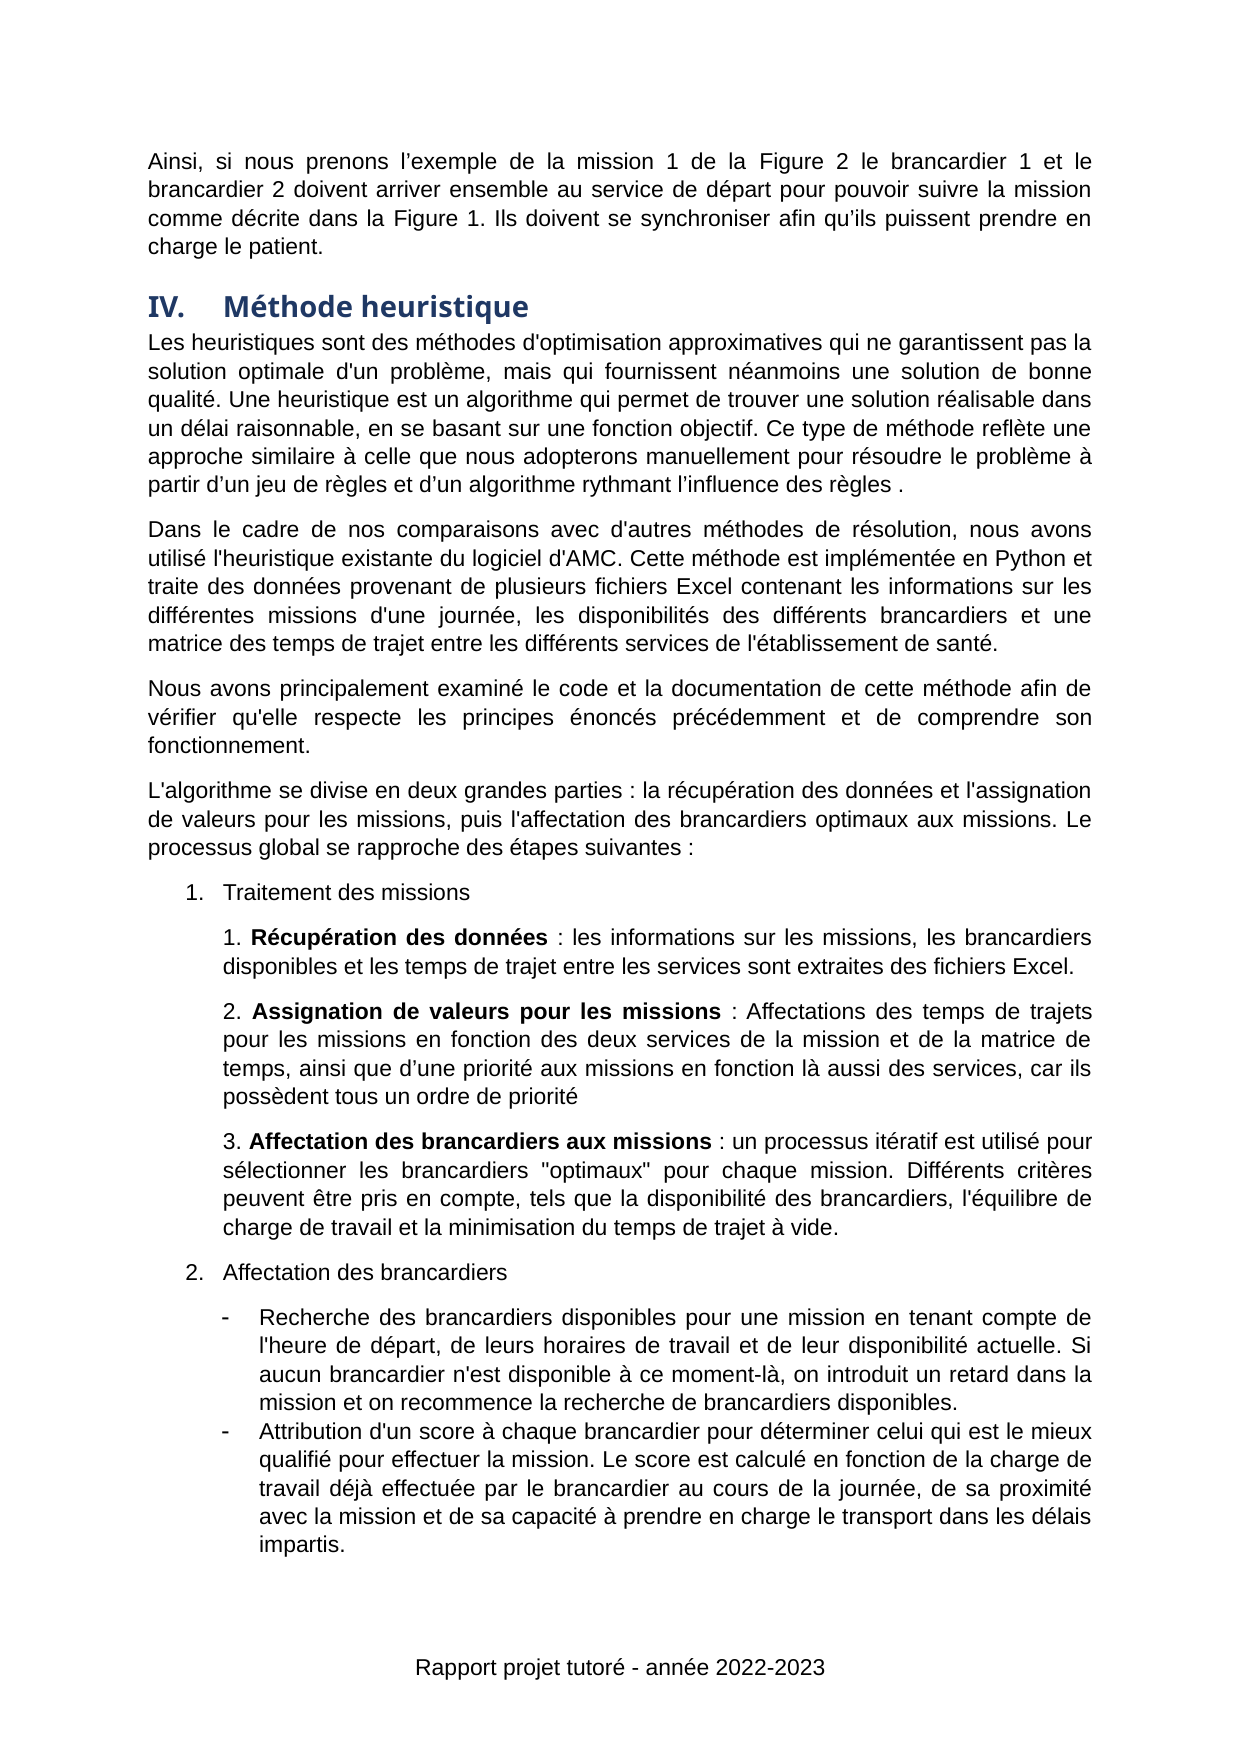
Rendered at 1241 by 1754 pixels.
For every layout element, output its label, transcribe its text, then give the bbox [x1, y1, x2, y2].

text L'algorithme se divise en deux grandes parties : la récupération des données et l'assignation de valeurs pour les missions, puis l'affectation des brancardiers optimaux aux missions. Le processus global se rapproche des étapes suivantes : [148, 777, 1093, 861]
text 1. Récupération des données : les informations sur les missions, les brancardiers disponibles et les temps de trajet entre les services sont extraites des fichiers Excel. [223, 924, 1093, 979]
text 2. Assignation de valeurs pour les missions : Affectations des temps de trajets pour les missions en fonction des deux services de la mission et de la matrice de temps, ainsi que d’une priorité aux missions en fonction là aussi des services, car ils possèdent tous un ordre de priorité [223, 998, 1093, 1109]
list Recherche des brancardiers disponibles pour une mission en tenant compte de l'heure de départ, de leurs horaires de travail et de leur disponibilité actuelle. Si aucun brancardier n'est disponible à ce moment-là, on introduit un retard dans la mission et on recommence la recherche de brancardiers disponibles. [221, 1304, 1093, 1416]
text Dans le cadre de nos comparaisons avec d'autres méthodes de résolution, nous avons utilisé l'heuristique existante du logiciel d'AMC. Cette méthode est implémentée en Python et traite des données provenant de plusieurs fichiers Excel contenant les informations sur les différentes missions d'une journée, les disponibilités des différents brancardiers et une matrice des temps de trajet entre les différents services de l'établissement de santé. [148, 516, 1093, 657]
list Traitement des missions [185, 879, 1093, 906]
subtitle Méthode heuristique [185, 286, 1093, 326]
text Nous avons principalement examiné le code et la documentation de cette méthode afin de vérifier qu'elle respecte les principes énoncés précédemment et de comprendre son fonctionnement. [148, 675, 1093, 758]
list Affectation des brancardiers [185, 1259, 1093, 1285]
text Les heuristiques sont des méthodes d'optimisation approximatives qui ne garantissent pas la solution optimale d'un problème, mais qui fournissent néanmoins une solution de bonne qualité. Une heuristique est un algorithme qui permet de trouver une solution réalisable dans un délai raisonnable, en se basant sur une fonction objectif. Ce type de méthode reflète une approche similaire à celle que nous adopterons manuellement pour résoudre le problème à partir d’un jeu de règles et d’un algorithme rythmant l’influence des règles . [148, 329, 1093, 498]
text 3. Affectation des brancardiers aux missions : un processus itératif est utilisé pour sélectionner les brancardiers "optimaux" pour chaque mission. Différents critères peuvent être pris en compte, tels que la disponibilité des brancardiers, l'équilibre de charge de travail et la minimisation du temps de trajet à vide. [223, 1128, 1093, 1240]
list Attribution d'un score à chaque brancardier pour déterminer celui qui est le mieux qualifié pour effectuer la mission. Le score est calculé en fonction de la charge de travail déjà effectuée par le brancardier au cours de la journée, de sa proximité avec la mission et de sa capacité à prendre en charge le transport dans les délais impartis. [221, 1418, 1093, 1558]
text Ainsi, si nous prenons l’exemple de la mission 1 de la Figure 2 le brancardier 1 et le brancardier 2 doivent arriver ensemble au service de départ pour pouvoir suivre la mission comme décrite dans la Figure 1. Ils doivent se synchroniser afin qu’ils puissent prendre en charge le patient. [148, 148, 1093, 259]
